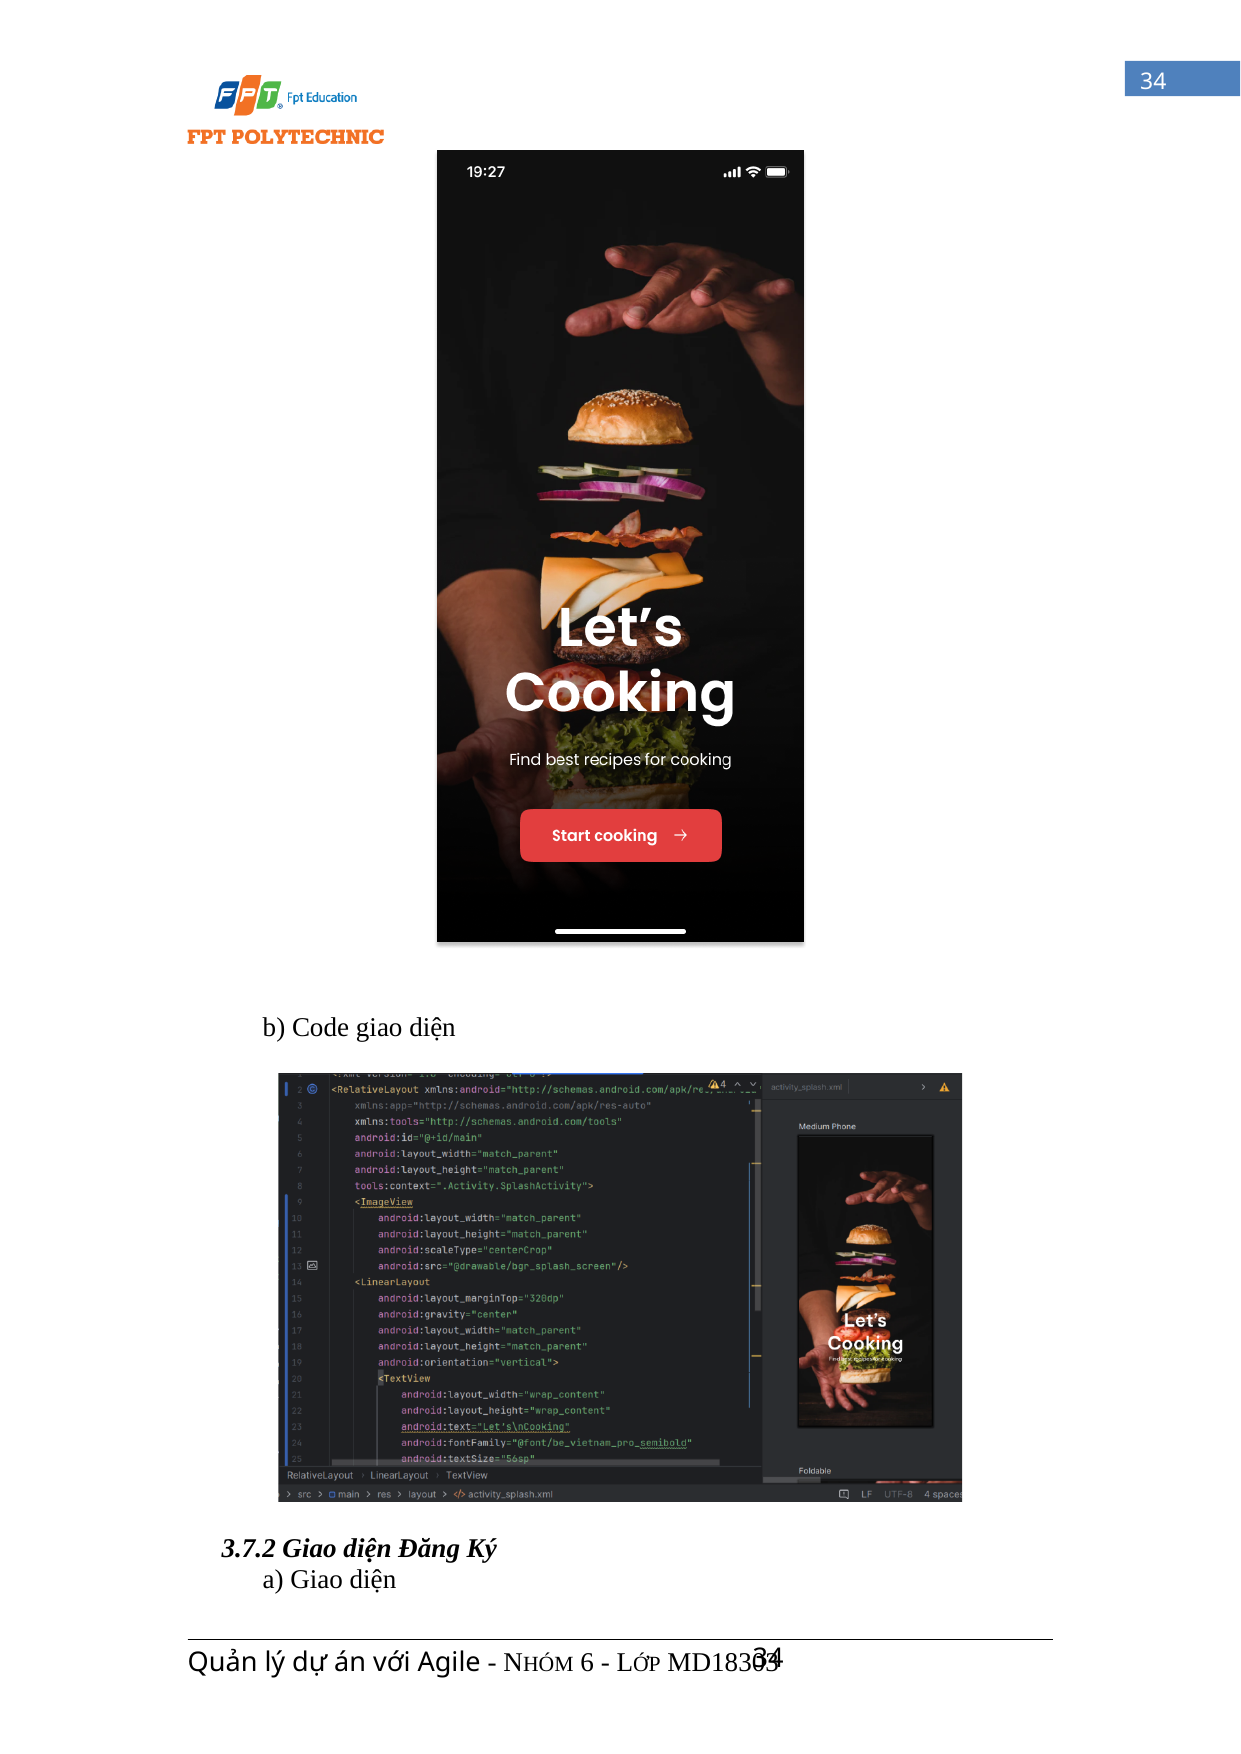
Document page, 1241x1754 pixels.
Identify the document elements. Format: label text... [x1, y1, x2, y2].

list 3.7.2 Giao diện Đăng Ký [187, 1532, 1053, 1564]
picture [187, 75, 385, 144]
list a) Giao diện [187, 1564, 1053, 1595]
picture [433, 150, 807, 949]
list b) Code giao diện [187, 1011, 1053, 1042]
picture [278, 1073, 963, 1502]
